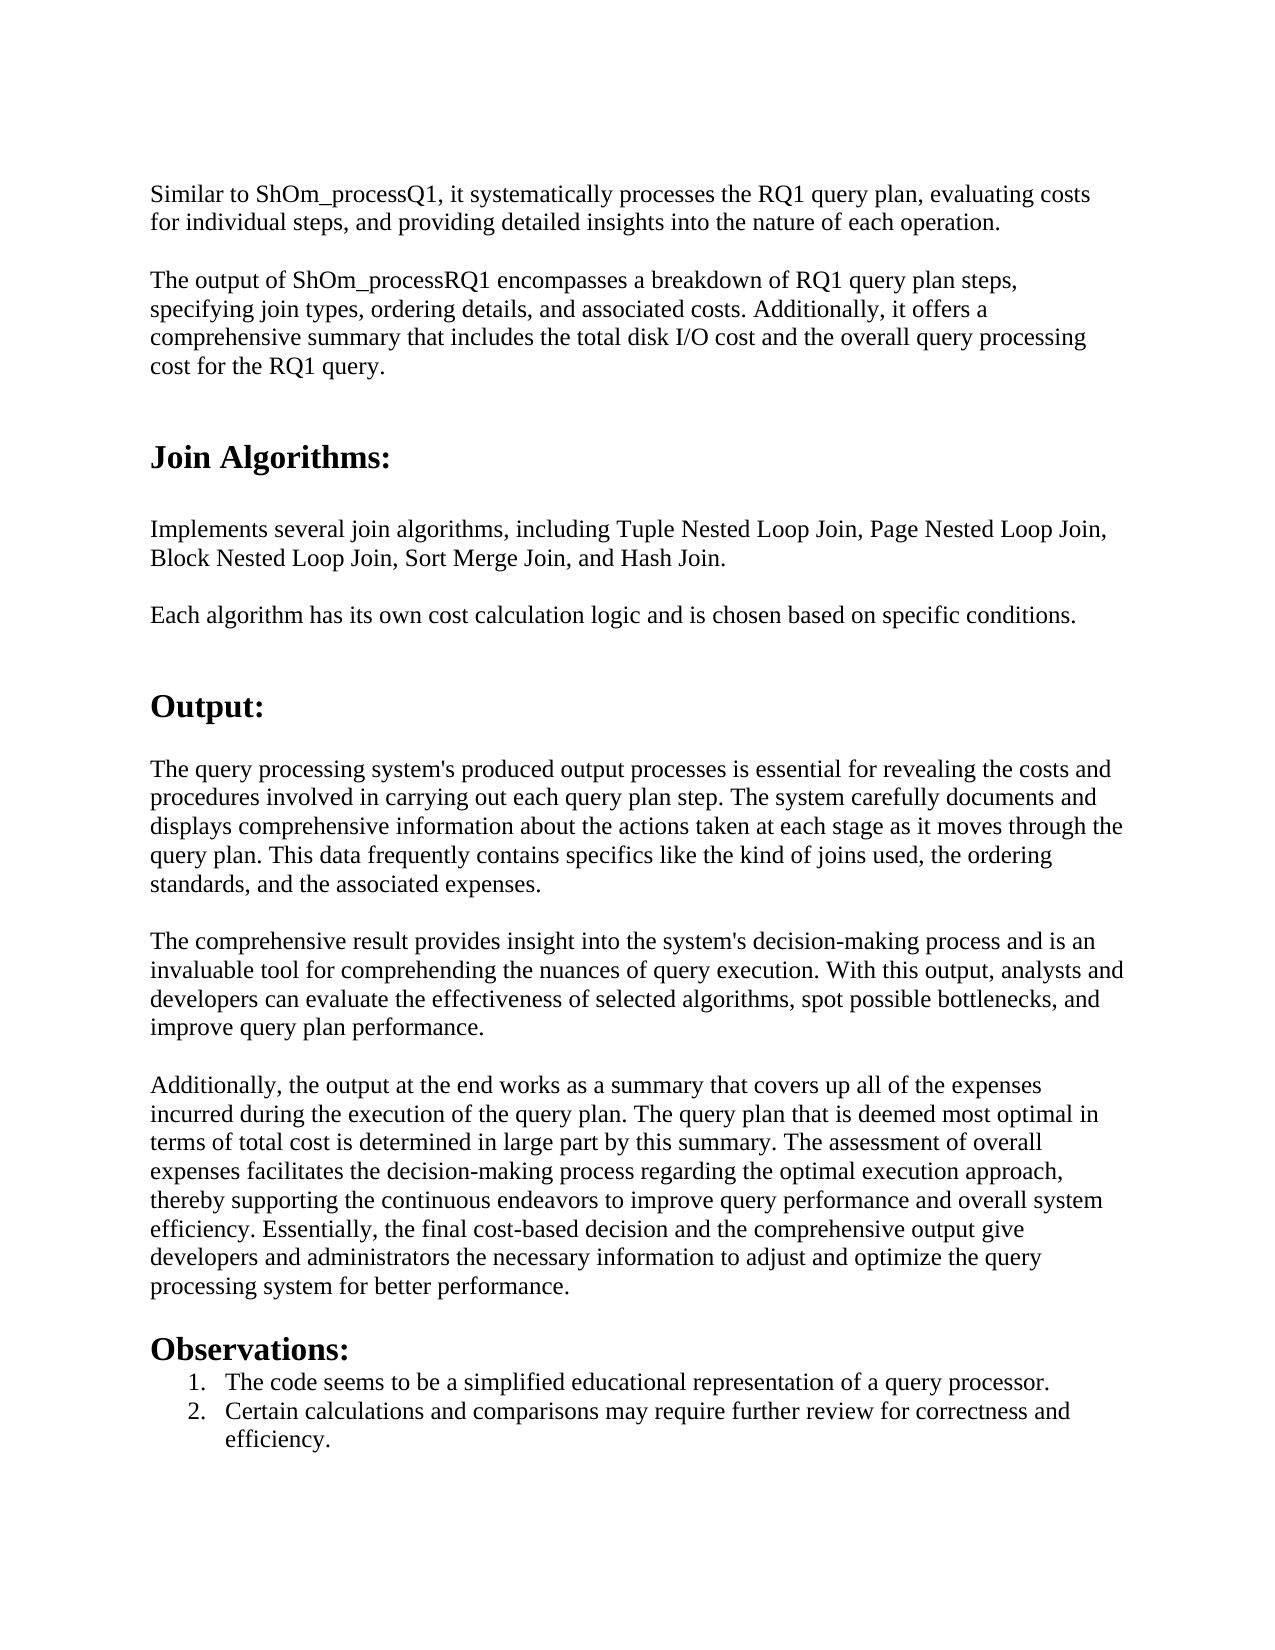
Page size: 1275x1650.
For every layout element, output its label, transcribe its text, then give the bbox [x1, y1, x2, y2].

text Implements several join algorithms, including Tuple Nested Loop Join, Page Nested Loop Join, Block Nested Loop Join, Sort Merge Join, and Hash Join. [150, 514, 1125, 572]
text Additionally, the output at the end works as a summary that covers up all of the expenses incurred during the execution of the query plan. The query plan that is deemed most optimal in terms of total cost is determined in large part by this summary. The assessment of overall expenses facilitates the decision-making process regarding the optimal execution approach, thereby supporting the continuous endeavors to improve query performance and overall system efficiency. Essentially, the final cost-based decision and the comprehensive output give developers and administrators the necessary information to adjust and optimize the query processing system for better performance. Observations: [150, 1070, 1125, 1367]
text Join Algorithms: [150, 437, 1125, 476]
text The comprehensive result provides insight into the system's decision-making process and is an invaluable tool for comprehending the nuances of query execution. With this output, analysts and developers can evaluate the effectiveness of selected algorithms, spot possible bottlenecks, and improve query plan performance. [150, 926, 1125, 1041]
list Certain calculations and comparisons may require further review for correctness and efficiency. [187, 1396, 1125, 1453]
text Each algorithm has its own cost calculation logic and is chosen based on specific conditions. [150, 600, 1125, 629]
text The output of ShOm_processRQ1 encompasses a breakdown of RQ1 query plan steps, specifying join types, ordering details, and associated costs. Additionally, it offers a comprehensive summary that includes the total disk I/O cost and the overall query processing cost for the RQ1 query. [150, 265, 1125, 380]
text Output: [150, 687, 1125, 725]
text The query processing system's produced output processes is essential for revealing the costs and procedures involved in carrying out each query plan step. The system carefully documents and displays comprehensive information about the actions taken at each stage as it moves through the query plan. This data frequently contains specifics like the kind of joins used, the ordering standards, and the associated expenses. [150, 754, 1125, 897]
text Similar to ShOm_processQ1, it systematically processes the RQ1 query plan, evaluating costs for individual steps, and providing detailed insights into the nature of each operation. [150, 179, 1125, 236]
list The code seems to be a simplified educational representation of a query processor. [187, 1367, 1125, 1396]
